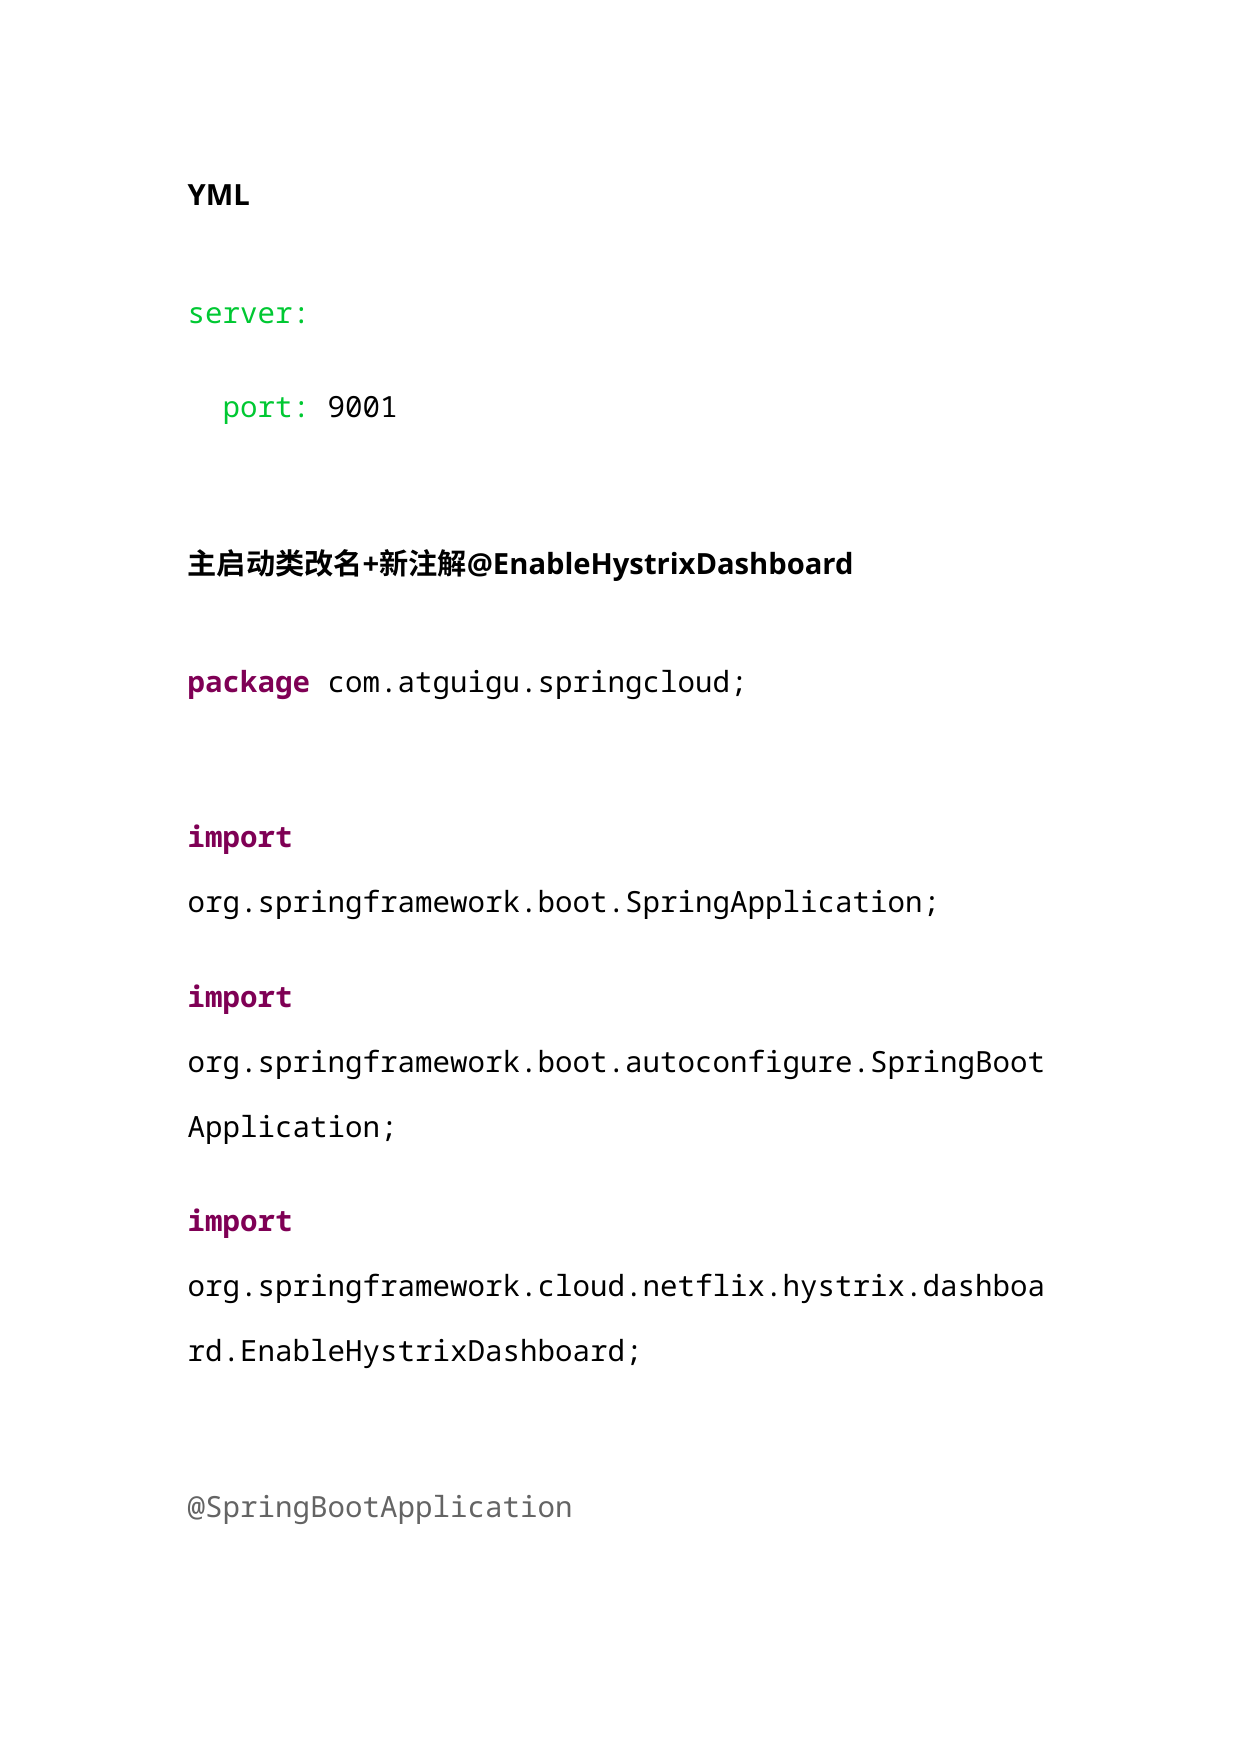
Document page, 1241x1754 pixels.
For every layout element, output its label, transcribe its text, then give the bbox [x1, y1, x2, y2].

text import org.springframework.boot.SpringApplication; [187, 804, 1053, 934]
text YML [187, 162, 1053, 227]
text server: [187, 279, 1053, 344]
text import org.springframework.cloud.netflix.hystrix.dashboard.EnableHystrixDashboard; [187, 1187, 1053, 1382]
text 主启动类改名+新注解@EnableHystrixDashboard [187, 529, 1053, 594]
text package com.atguigu.springcloud; [187, 648, 1053, 713]
text import org.springframework.boot.autoconfigure.SpringBootApplication; [187, 963, 1053, 1158]
text @SpringBootApplication [187, 1473, 1053, 1538]
text port: 9001 [187, 373, 1053, 438]
